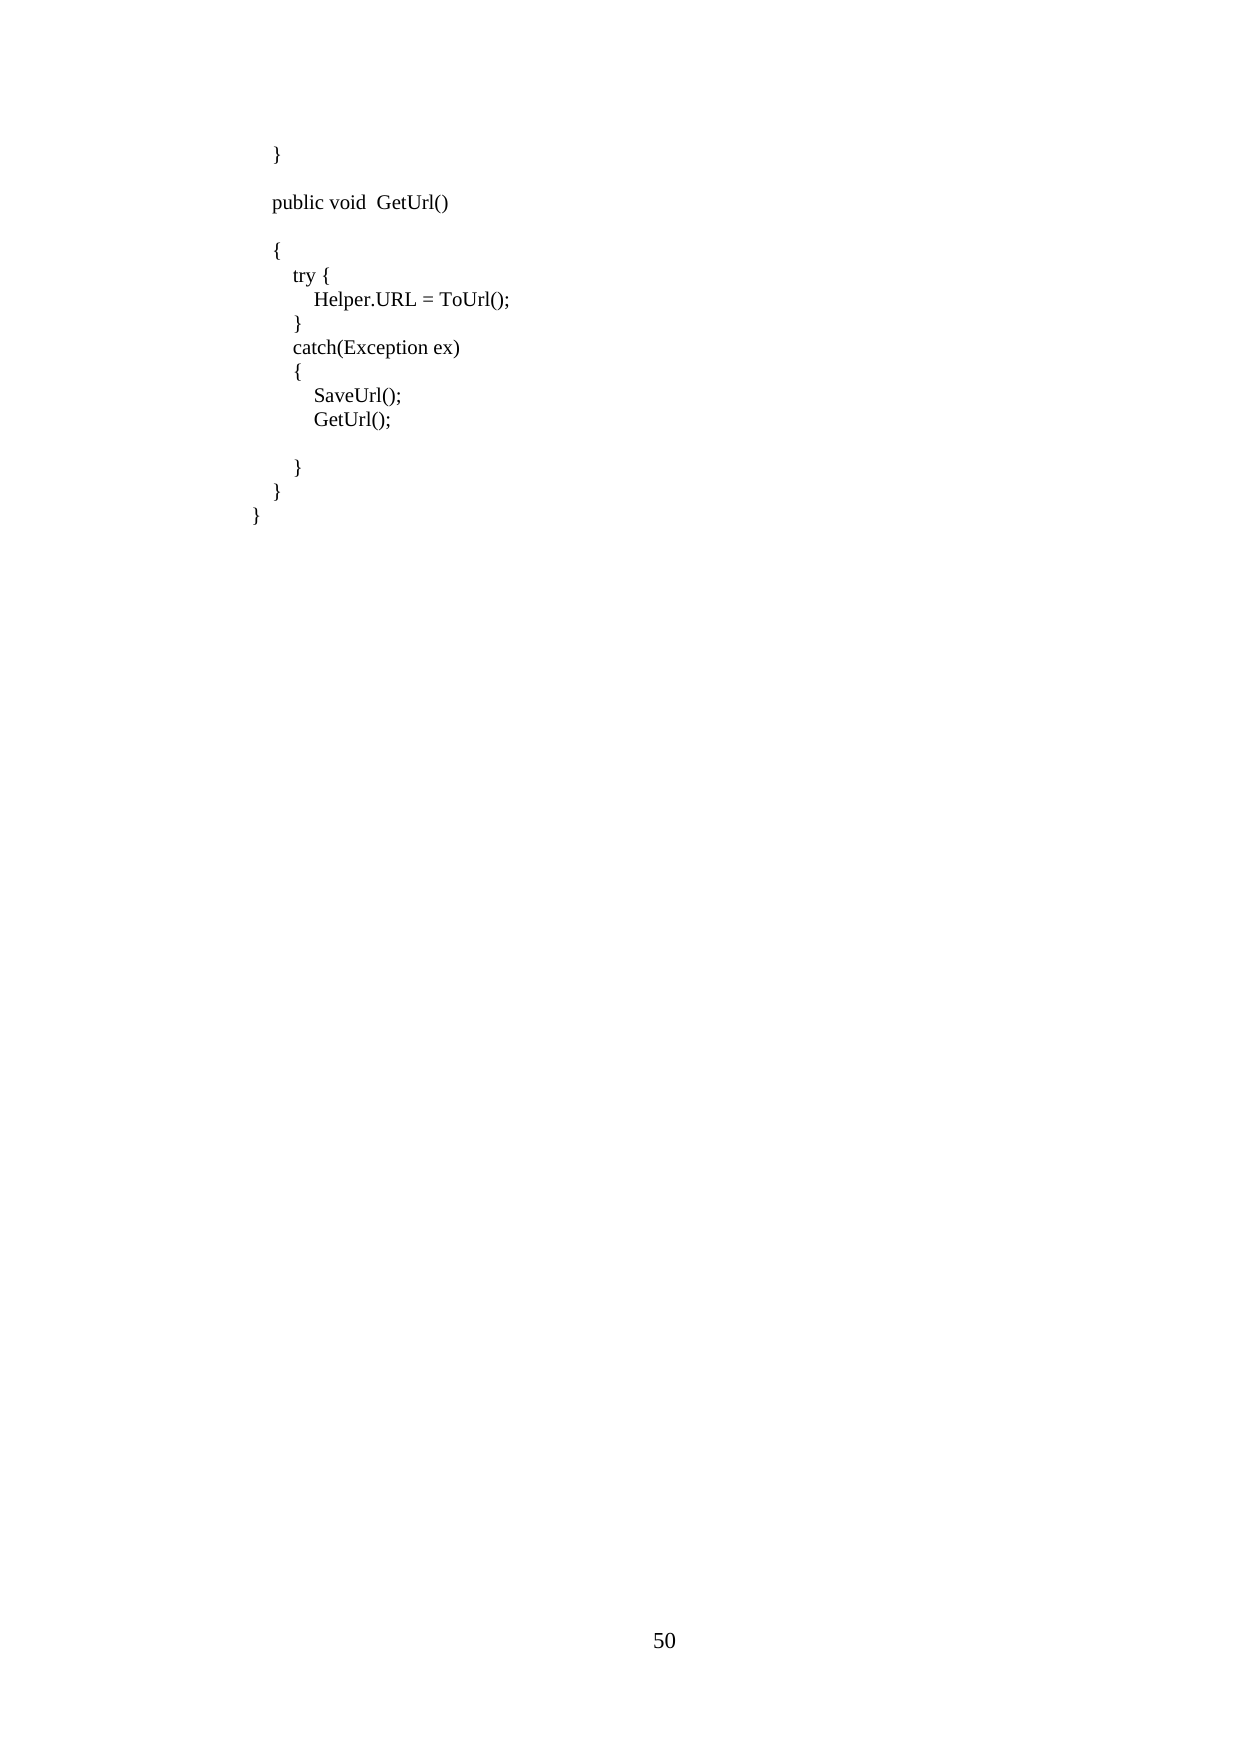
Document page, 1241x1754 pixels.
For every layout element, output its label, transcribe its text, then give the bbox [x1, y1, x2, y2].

text GetUrl(); [177, 407, 1152, 431]
text SaveUrl(); [177, 383, 1152, 407]
text catch(Exception ex) [177, 335, 1152, 359]
text } [177, 311, 1152, 335]
text } [177, 455, 1152, 479]
text { [177, 238, 1152, 262]
text try { [177, 262, 1152, 287]
text } [177, 503, 1152, 527]
text Helper.URL = ToUrl(); [177, 287, 1152, 311]
text { [177, 359, 1152, 383]
text public void GetUrl() [177, 190, 1152, 214]
text } [177, 142, 1152, 166]
text } [177, 479, 1152, 503]
